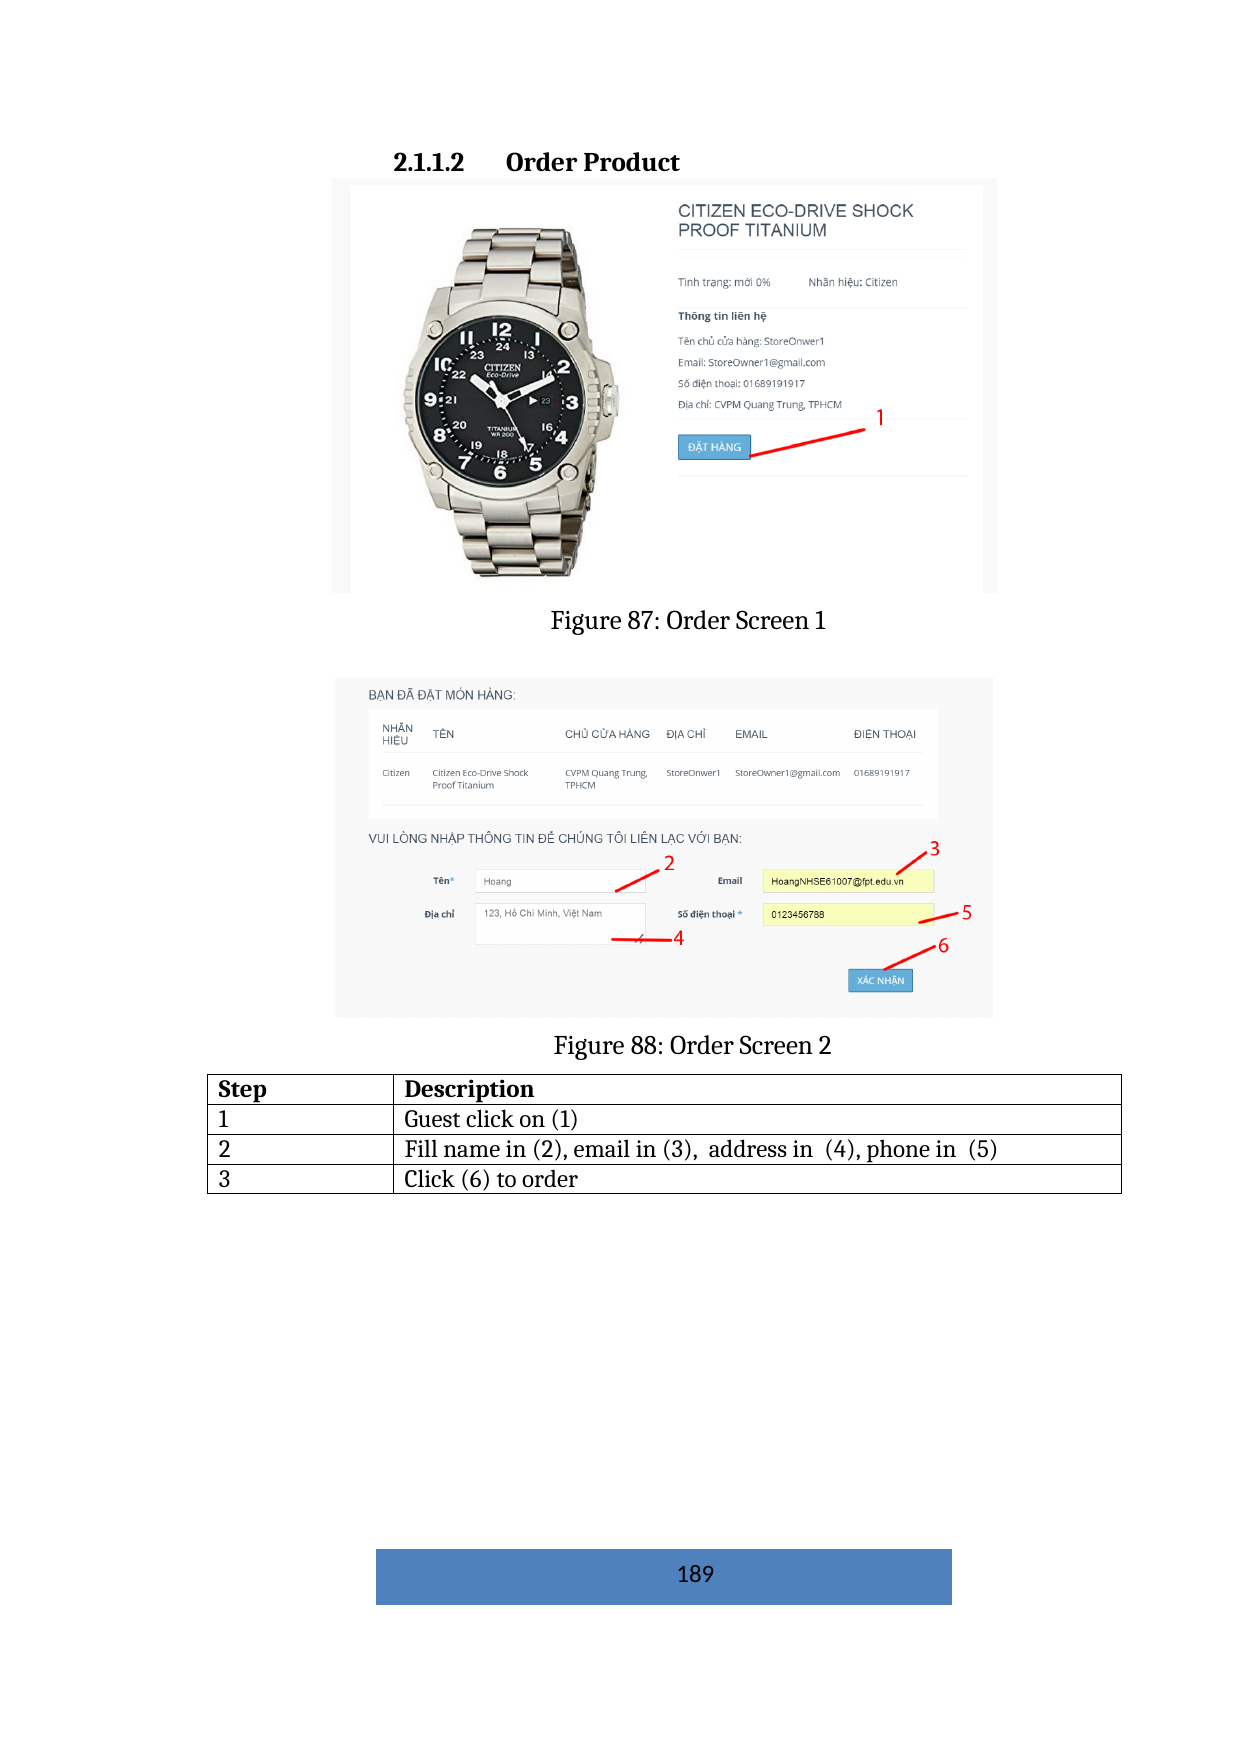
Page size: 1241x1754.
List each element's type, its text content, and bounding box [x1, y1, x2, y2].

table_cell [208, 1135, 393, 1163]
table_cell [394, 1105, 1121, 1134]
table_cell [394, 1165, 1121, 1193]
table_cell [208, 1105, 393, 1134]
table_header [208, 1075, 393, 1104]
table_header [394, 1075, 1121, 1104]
picture [331, 178, 998, 593]
picture [335, 677, 994, 1018]
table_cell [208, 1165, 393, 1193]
subtitle Order Product [393, 147, 1122, 178]
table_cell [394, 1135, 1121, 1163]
